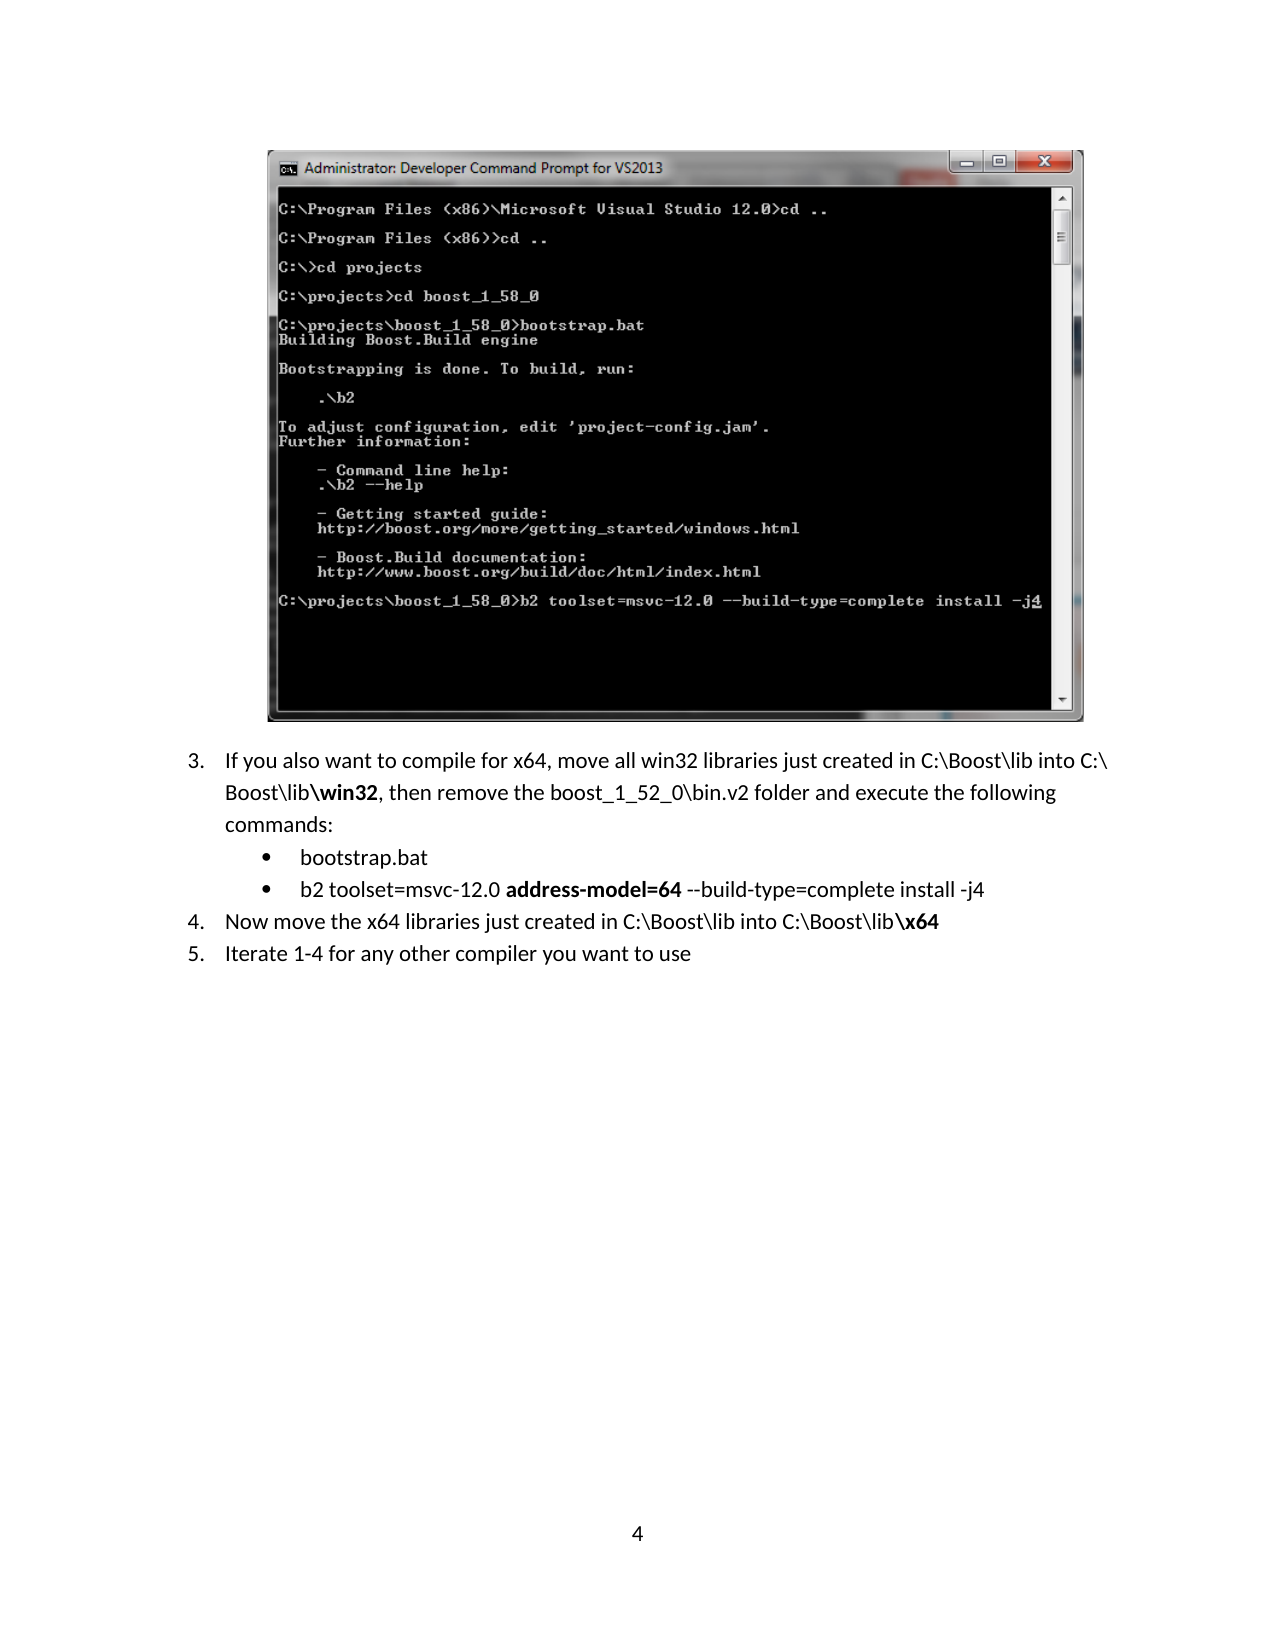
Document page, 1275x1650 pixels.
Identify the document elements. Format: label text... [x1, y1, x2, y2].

list If you also want to compile for x64, move all win32 libraries just created in C:\Boost\lib into C:\Boost\lib\win32, then remove the boost_1_52_0\bin.v2 folder and execute the following commands: [187, 746, 1125, 839]
list Now move the x64 libraries just created in C:\Boost\lib into C:\Boost\lib\x64 [187, 907, 1125, 935]
list b2 toolset=msvc-12.0 address-model=64 --build-type=complete install -j4 [262, 875, 1125, 903]
list Iterate 1-4 for any other compiler you want to use [187, 939, 1125, 967]
list bootstrap.bat [262, 843, 1125, 871]
picture [267, 150, 1084, 722]
